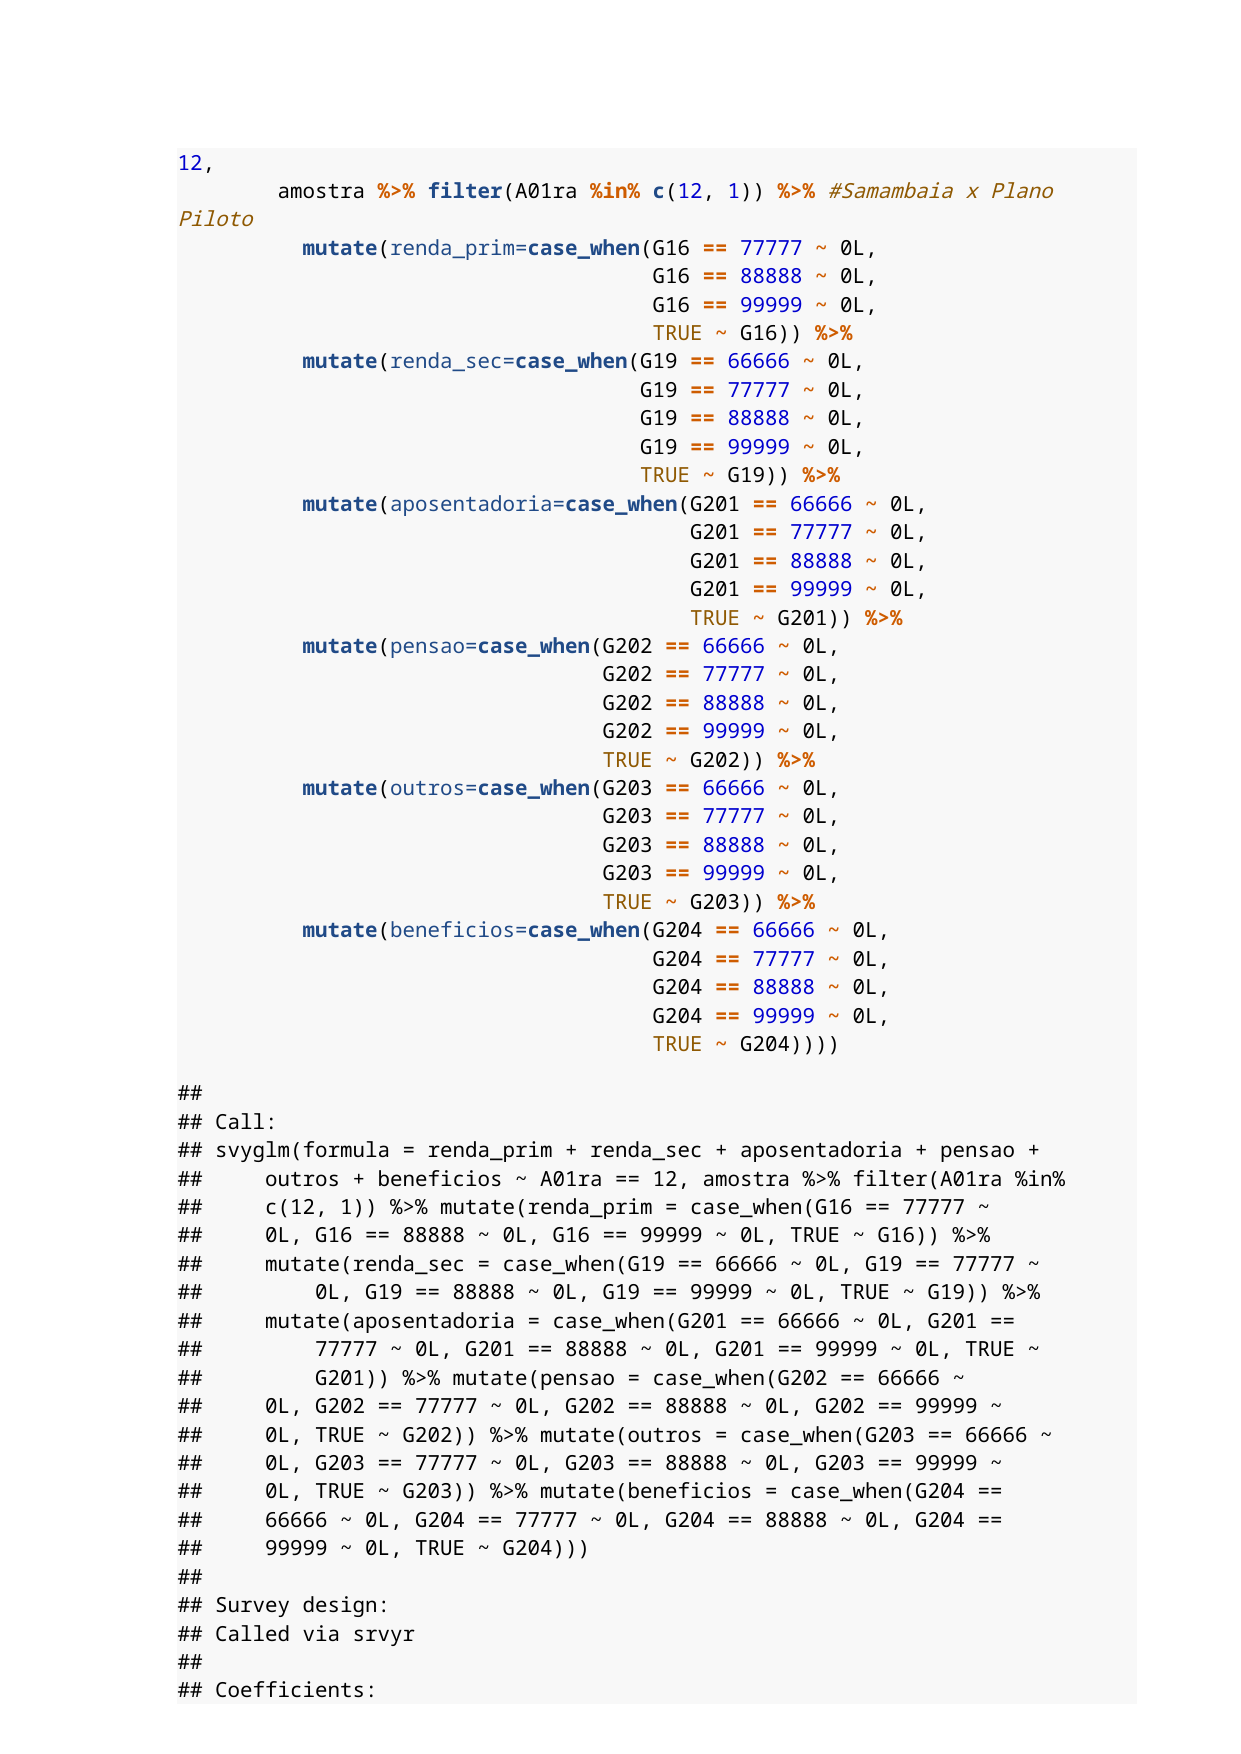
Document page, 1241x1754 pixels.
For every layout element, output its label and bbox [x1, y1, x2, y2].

text [177, 148, 1137, 1058]
text [177, 1078, 1137, 1704]
